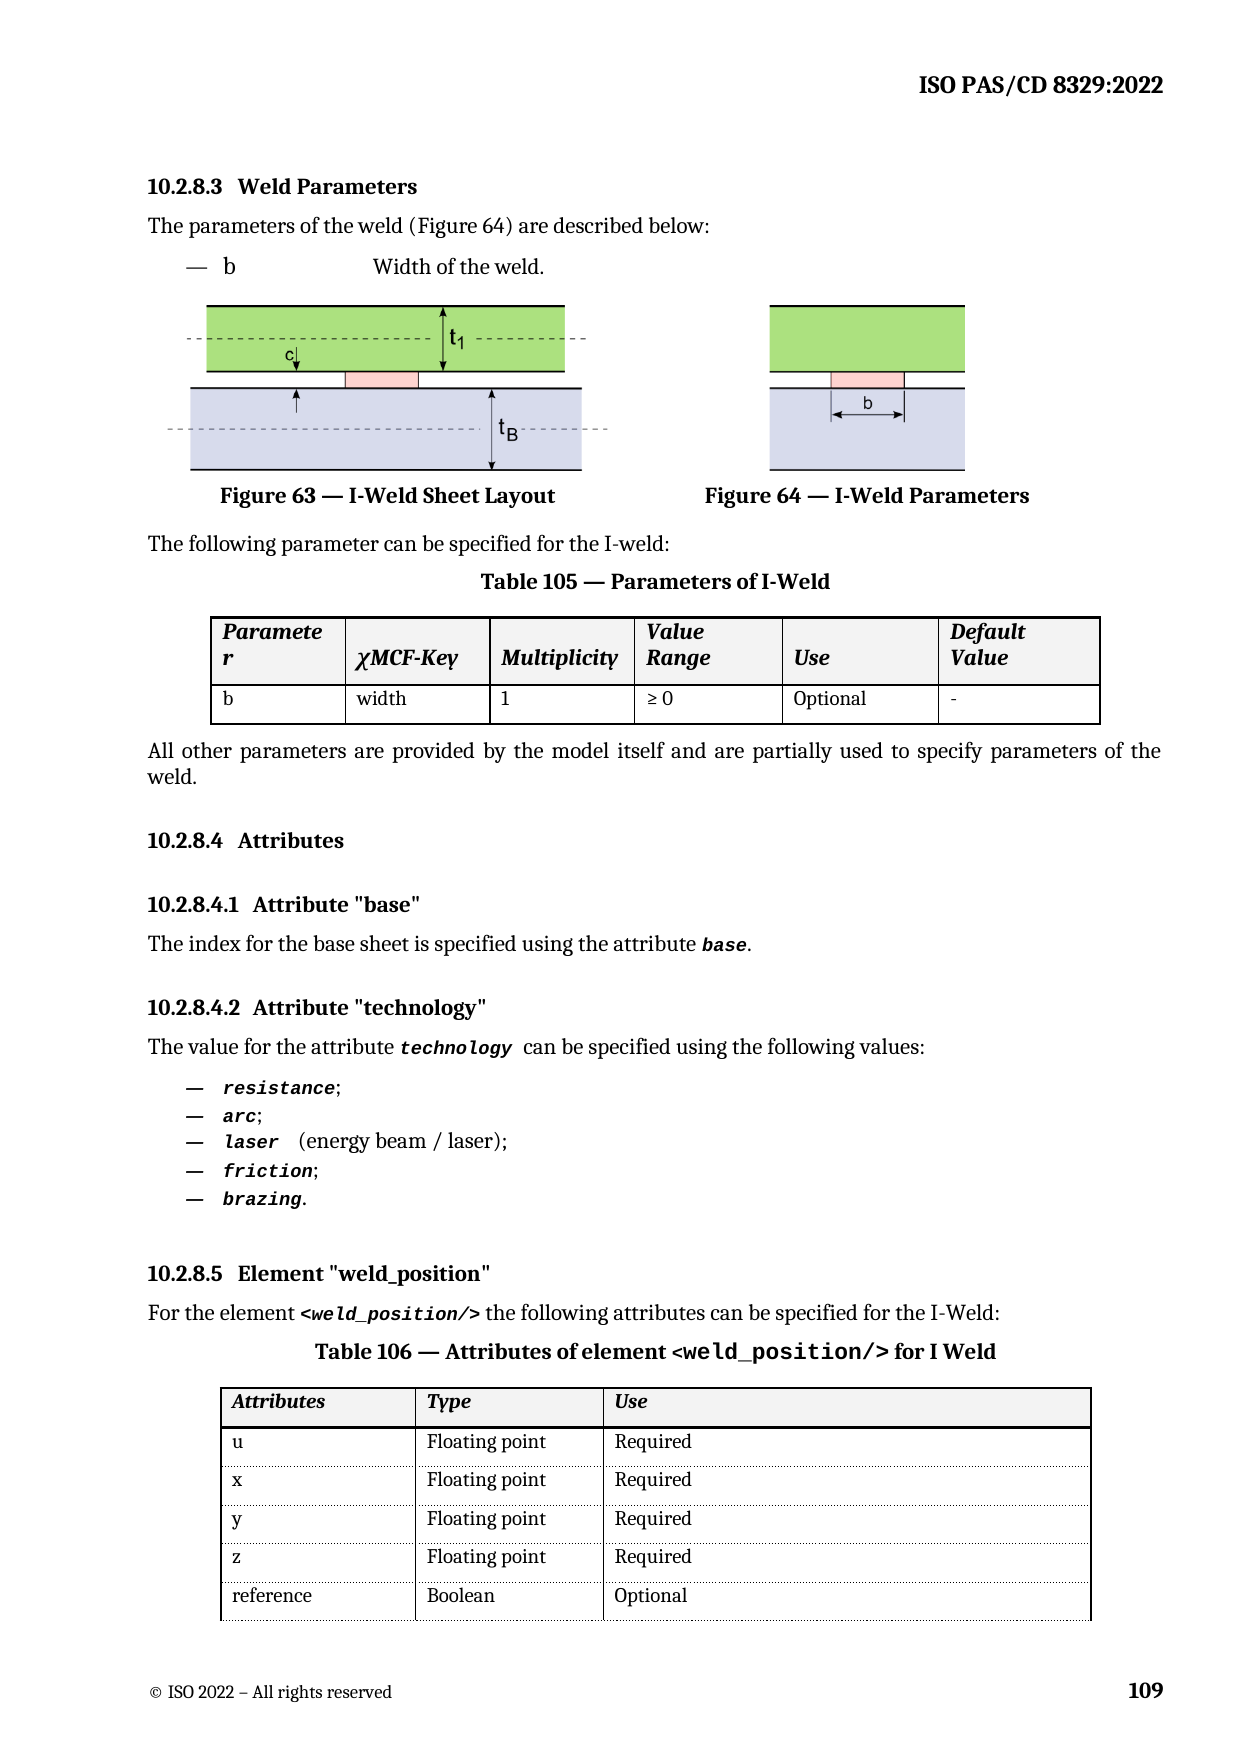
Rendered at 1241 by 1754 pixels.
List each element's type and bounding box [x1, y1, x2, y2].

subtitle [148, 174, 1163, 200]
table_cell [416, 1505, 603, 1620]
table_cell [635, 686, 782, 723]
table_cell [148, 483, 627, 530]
picture [167, 305, 608, 471]
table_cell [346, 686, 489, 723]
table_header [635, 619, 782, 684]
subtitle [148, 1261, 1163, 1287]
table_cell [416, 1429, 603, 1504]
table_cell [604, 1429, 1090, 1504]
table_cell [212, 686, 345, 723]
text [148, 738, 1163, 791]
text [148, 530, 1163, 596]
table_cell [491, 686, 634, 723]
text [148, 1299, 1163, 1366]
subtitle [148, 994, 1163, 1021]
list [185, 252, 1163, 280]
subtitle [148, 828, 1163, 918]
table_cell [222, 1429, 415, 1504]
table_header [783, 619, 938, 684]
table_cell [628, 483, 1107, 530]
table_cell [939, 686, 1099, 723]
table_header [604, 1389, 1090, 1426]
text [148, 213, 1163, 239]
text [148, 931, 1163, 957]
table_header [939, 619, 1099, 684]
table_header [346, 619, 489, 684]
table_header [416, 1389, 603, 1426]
picture [769, 305, 965, 471]
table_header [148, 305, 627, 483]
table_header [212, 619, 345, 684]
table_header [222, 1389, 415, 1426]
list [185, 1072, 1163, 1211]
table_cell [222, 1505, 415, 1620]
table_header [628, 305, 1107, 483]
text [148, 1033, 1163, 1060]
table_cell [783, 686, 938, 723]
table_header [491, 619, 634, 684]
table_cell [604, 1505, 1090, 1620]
